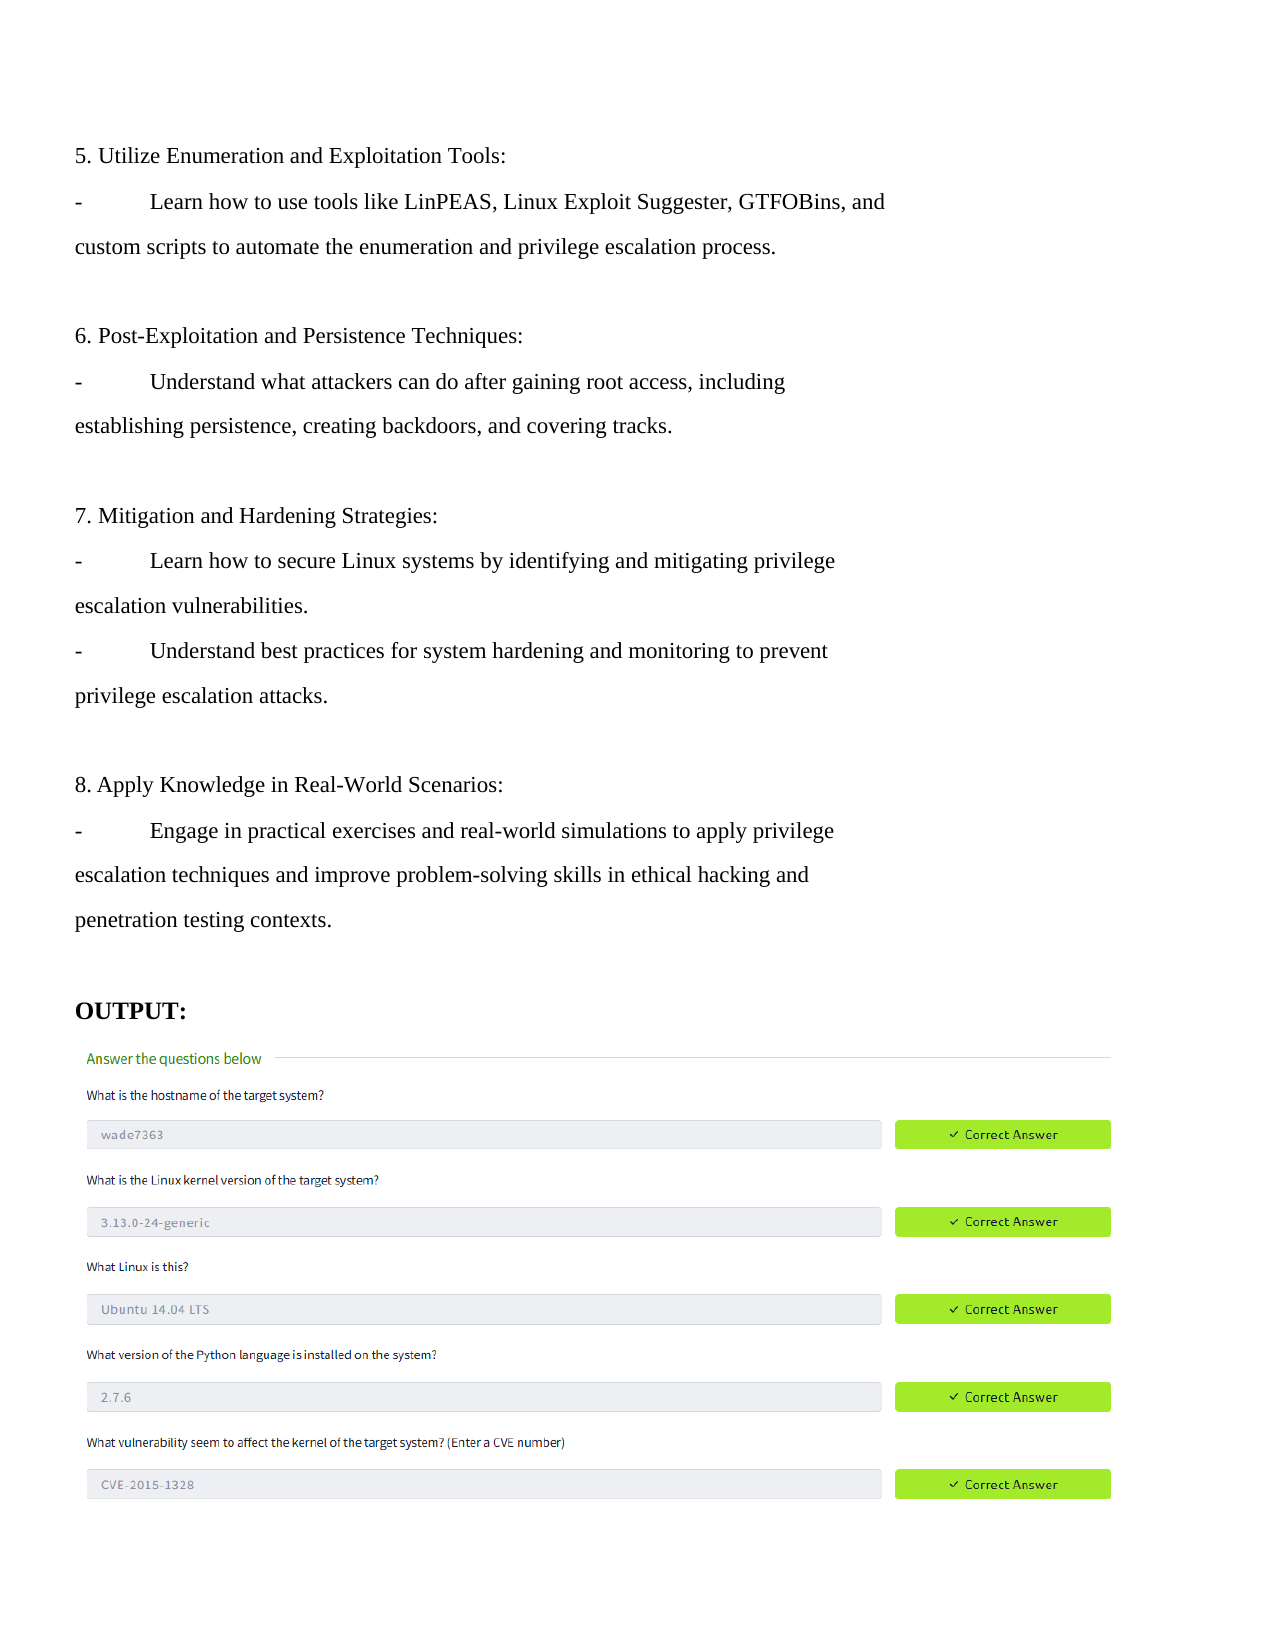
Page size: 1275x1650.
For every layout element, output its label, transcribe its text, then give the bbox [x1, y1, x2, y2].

list Understand what attackers can do after gaining root access, including establishing persistence, creating backdoors, and covering tracks. [74, 368, 815, 439]
text OUTPUT: [74, 996, 1216, 1025]
list Learn how to use tools like LinPEAS, Linux Exploit Suggester, GTFOBins, and custom scripts to automate the enumeration and privilege escalation process. [74, 188, 914, 259]
list Mitigation and Hardening Strategies: [74, 502, 1216, 529]
list Utilize Enumeration and Exploitation Tools: [74, 142, 1216, 169]
list Learn how to secure Linux systems by identifying and mitigating privilege escalation vulnerabilities. [74, 548, 864, 619]
list Understand best practices for system hardening and monitoring to prevent privilege escalation attacks. [74, 638, 858, 709]
list Post-Exploitation and Persistence Techniques: [74, 322, 1216, 349]
list Apply Knowledge in Real-World Scenarios: [74, 771, 1216, 798]
list Engage in practical exercises and real-world simulations to apply privilege escalation techniques and improve problem-solving skills in ethical hacking and penetration testing contexts. [74, 817, 864, 933]
picture [87, 1052, 1111, 1499]
